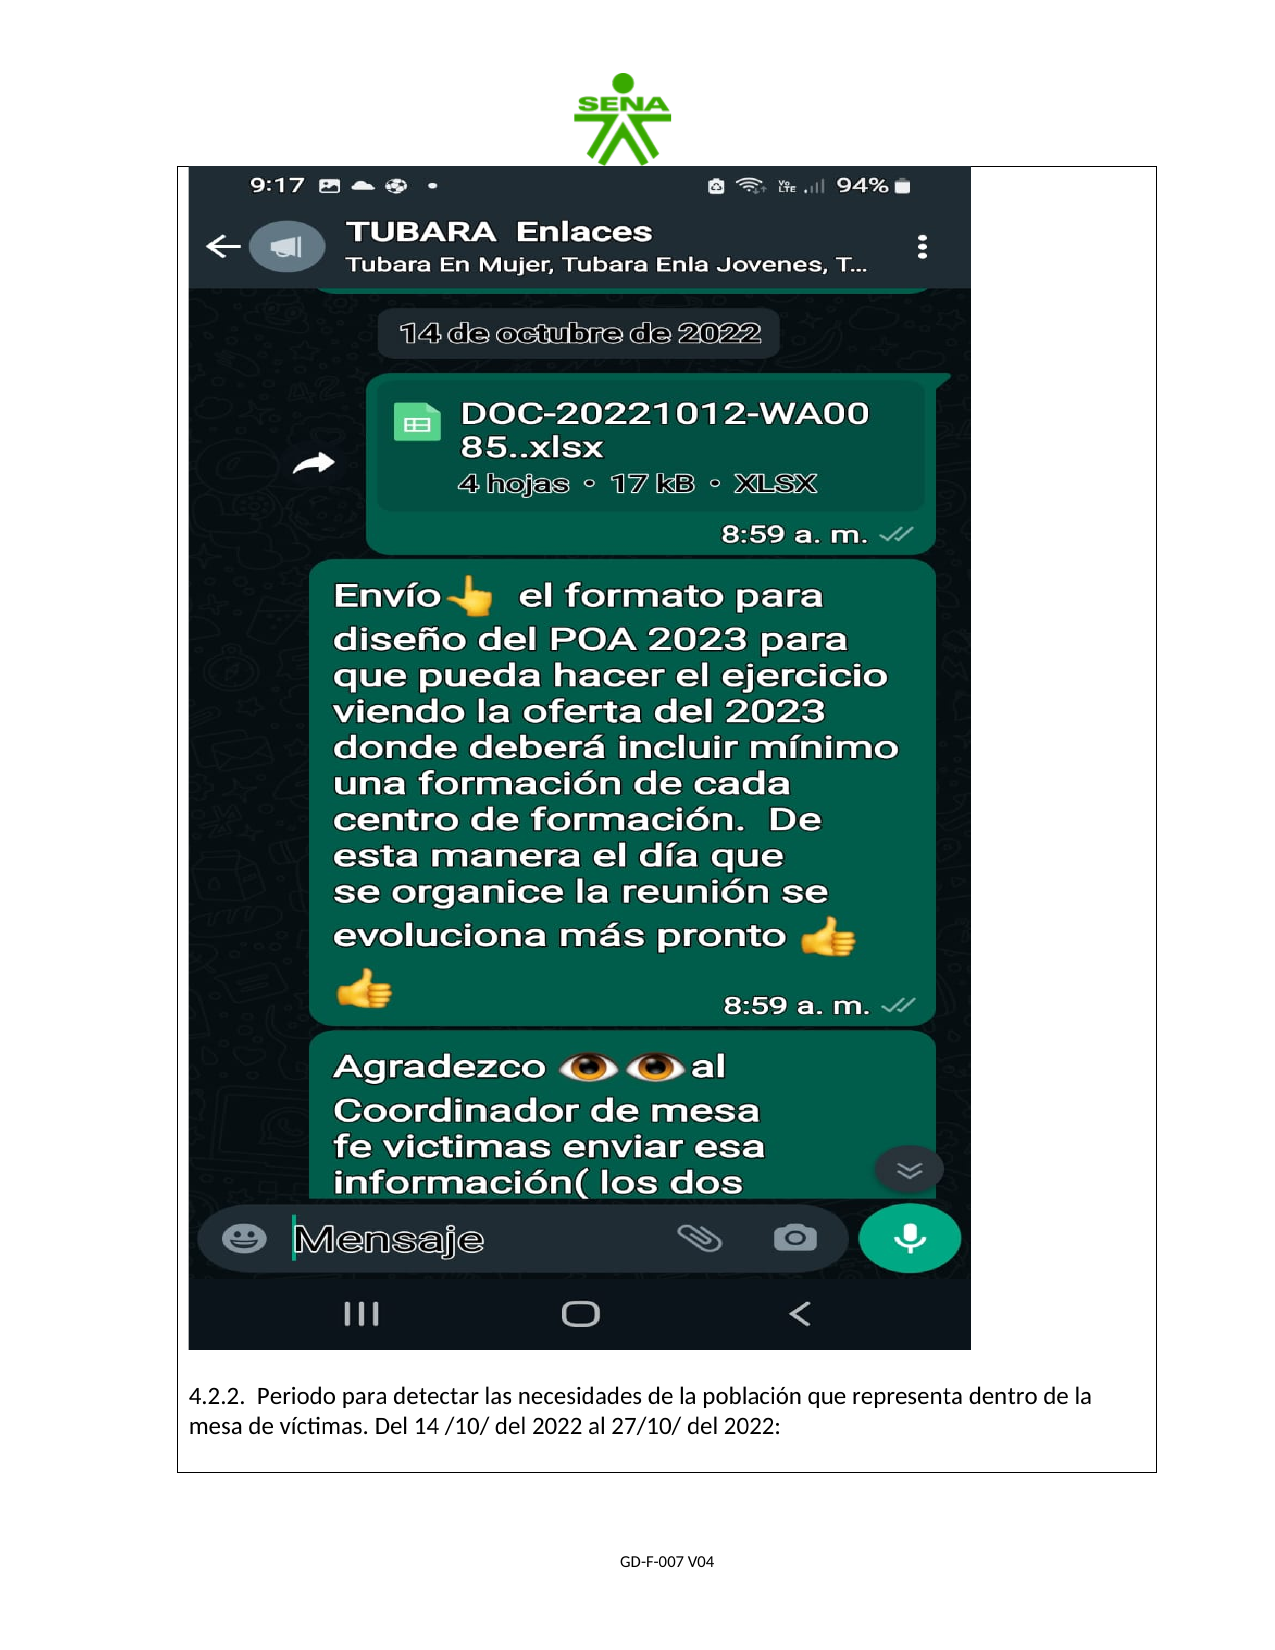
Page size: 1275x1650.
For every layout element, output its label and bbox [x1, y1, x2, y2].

picture [188, 73, 971, 1350]
table_cell [178, 167, 1156, 1472]
